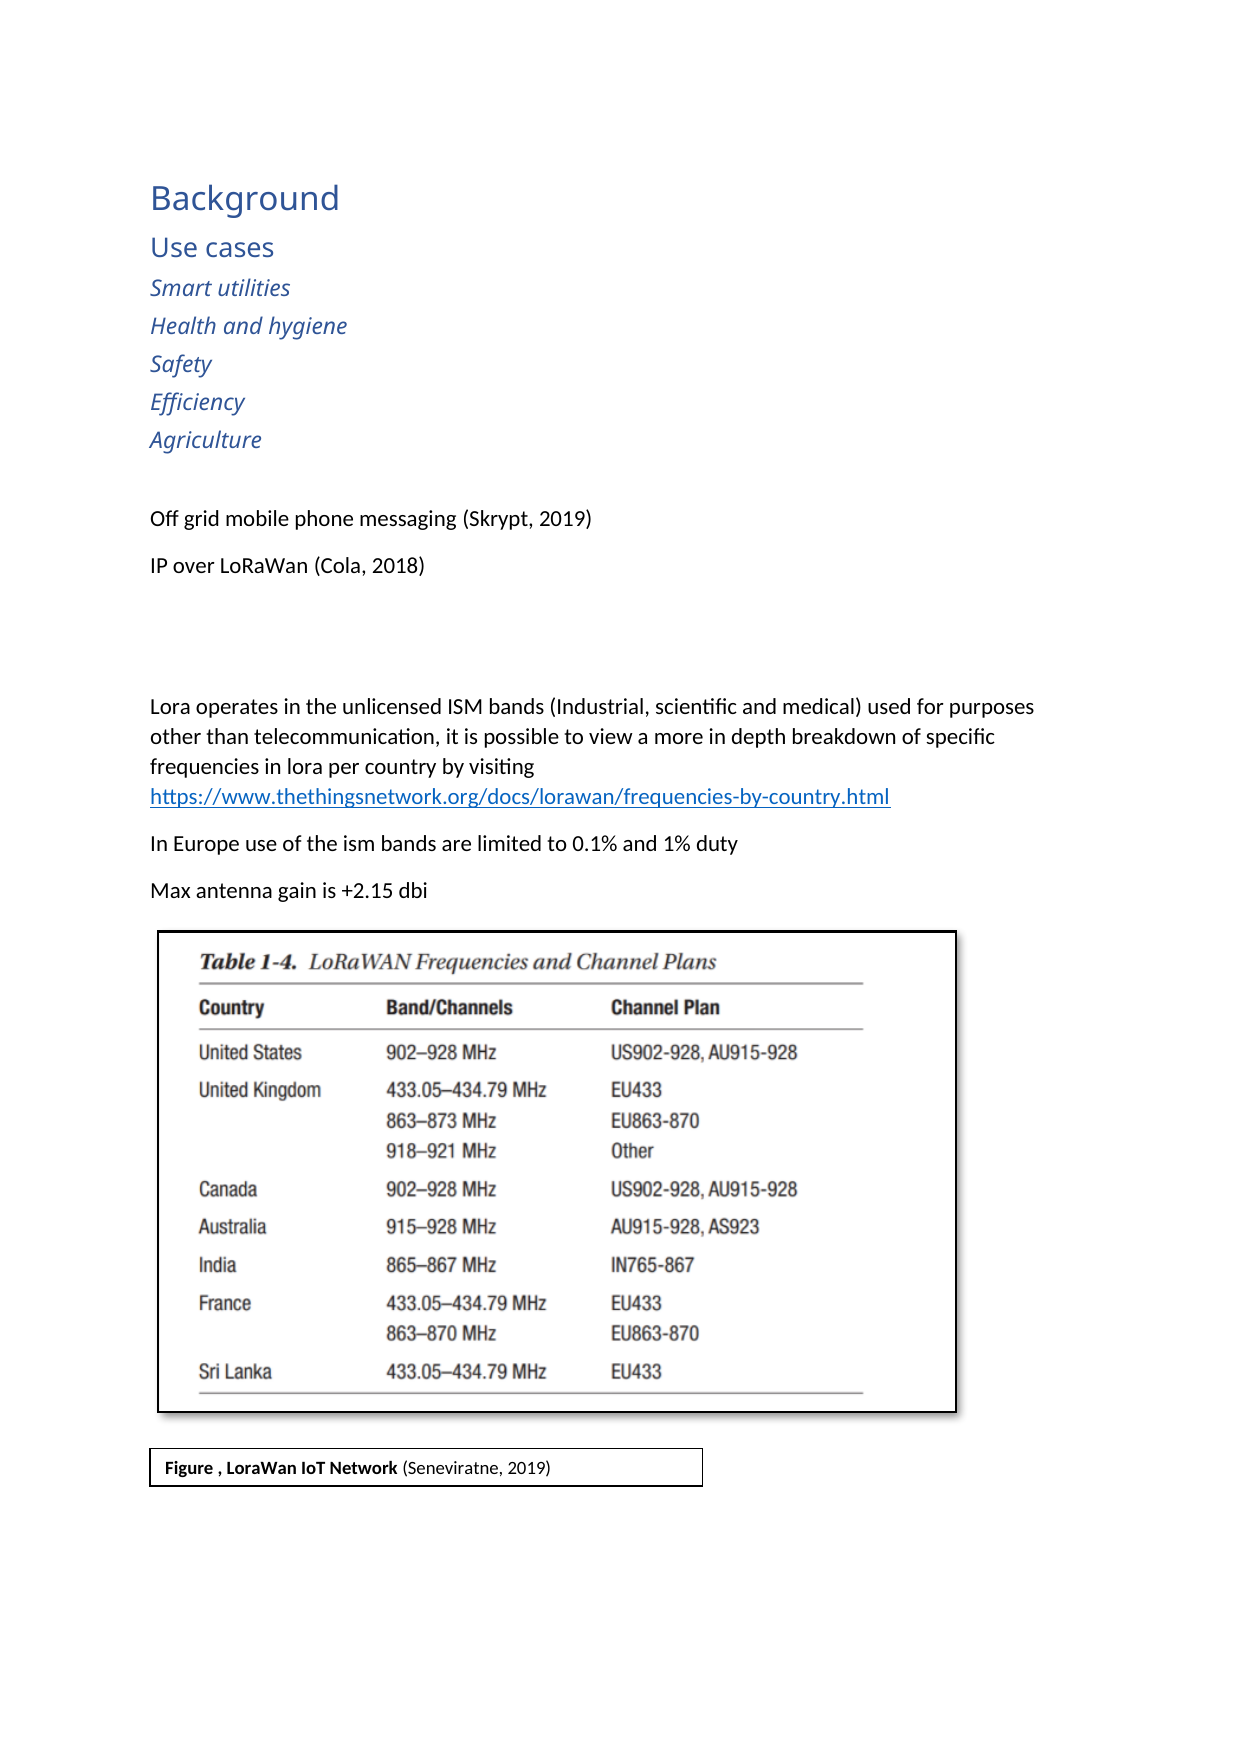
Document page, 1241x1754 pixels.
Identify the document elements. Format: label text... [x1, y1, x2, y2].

subtitle Safety [150, 348, 1090, 379]
text In Europe use of the ism bands are limited to 0.1% and 1% duty [150, 829, 1090, 857]
text IP over LoRaWan [150, 551, 1090, 579]
subtitle Use cases [150, 228, 1090, 265]
text Max antenna gain is +2.15 dbi [150, 876, 1090, 904]
subtitle Efficiency [150, 386, 1090, 417]
text Off grid mobile phone messaging [150, 504, 1090, 532]
text Lora operates in the unlicensed ISM bands (Industrial, scientific and medical) used for purposes other than telecommunication, it is possible to view a more in depth breakdown of specific frequencies in lora per country by visiting https://www.thethingsnetwork.org/docs/lorawan/frequencies-by-country.html [150, 692, 1090, 811]
subtitle Health and hygiene [150, 310, 1090, 341]
subtitle Background [150, 175, 1090, 220]
picture [159, 933, 955, 1411]
subtitle Smart utilities [150, 272, 1090, 303]
subtitle Agriculture [150, 424, 1090, 455]
